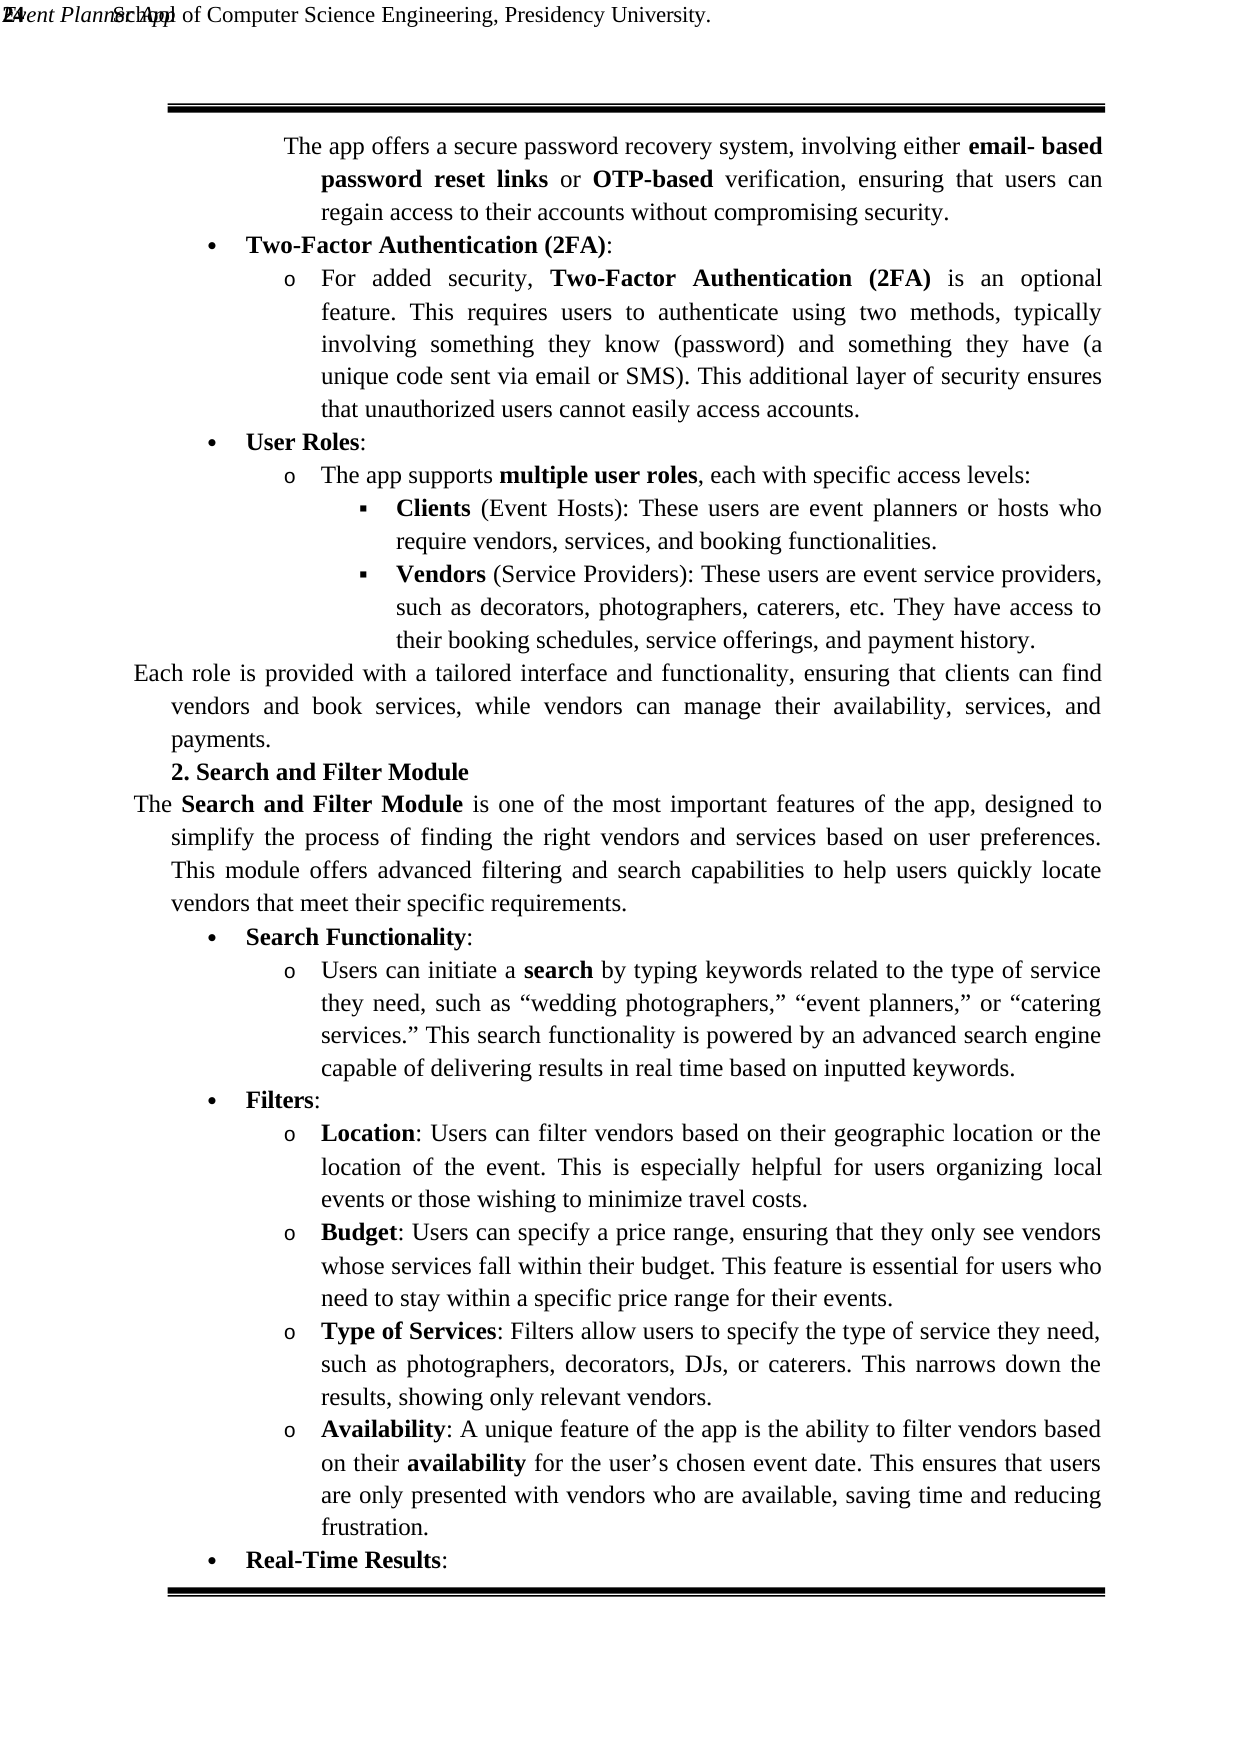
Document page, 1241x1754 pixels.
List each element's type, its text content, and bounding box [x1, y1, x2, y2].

list Budget: Users can specify a price range, ensuring that they only see vendors whose services fall within their budget. This feature is essential for users who need to stay within a specific price range for their events. [283, 1217, 1102, 1312]
text The Search and Filter Module is one of the most important features of the app, designed to simplify the process of finding the right vendors and services based on user preferences. This module offers advanced filtering and search capabilities to help users quickly locate vendors that meet their specific requirements. [133, 789, 1102, 917]
list Type of Services: Filters allow users to specify the type of service they need, such as photographers, decorators, DJs, or caterers. This narrows down the results, showing only relevant vendors. [283, 1316, 1102, 1411]
list Location: Users can filter vendors based on their geographic location or the location of the event. This is especially helpful for users organizing local events or those wishing to minimize travel costs. [283, 1118, 1102, 1213]
list Users can initiate a search by typing keywords related to the type of service they need, such as “wedding photographers,” “event planners,” or “catering services.” This search functionality is powered by an advanced search engine capable of delivering results in real time based on inputted keywords. [283, 955, 1102, 1082]
list Vendors (Service Providers): These users are event service providers, such as decorators, photographers, caterers, etc. They have access to their booking schedules, service offerings, and payment history. [358, 559, 1102, 653]
subtitle User Roles: [208, 427, 1137, 456]
list Availability: A unique feature of the app is the ability to filter vendors based on their availability for the user’s chosen event date. This ensures that users are only presented with vendors who are available, saving time and reducing frustration. [283, 1414, 1102, 1541]
list Clients (Event Hosts): These users are event planners or hosts who require vendors, services, and booking functionalities. [358, 493, 1102, 554]
text The app offers a secure password recovery system, involving either email- based password reset links or OTP-based verification, ensuring that users can regain access to their accounts without compromising security. [283, 131, 1103, 226]
subtitle Search Functionality: [208, 922, 1137, 950]
list The app supports multiple user roles, each with specific access levels: [283, 460, 1137, 489]
subtitle Real-Time Results: [208, 1545, 1137, 1574]
list For added security, Two-Factor Authentication (2FA) is an optional feature. This requires users to authenticate using two methods, typically involving something they know (password) and something they have (a unique code sent via email or SMS). This additional layer of security ensures that unauthorized users cannot easily access accounts. [283, 263, 1102, 423]
subtitle Search and Filter Module [171, 757, 1137, 786]
subtitle Filters: [208, 1086, 1137, 1114]
subtitle Two-Factor Authentication (2FA): [208, 230, 1137, 259]
text Each role is provided with a tailored interface and functionality, ensuring that clients can find vendors and book services, while vendors can manage their availability, services, and payments. [133, 658, 1102, 753]
